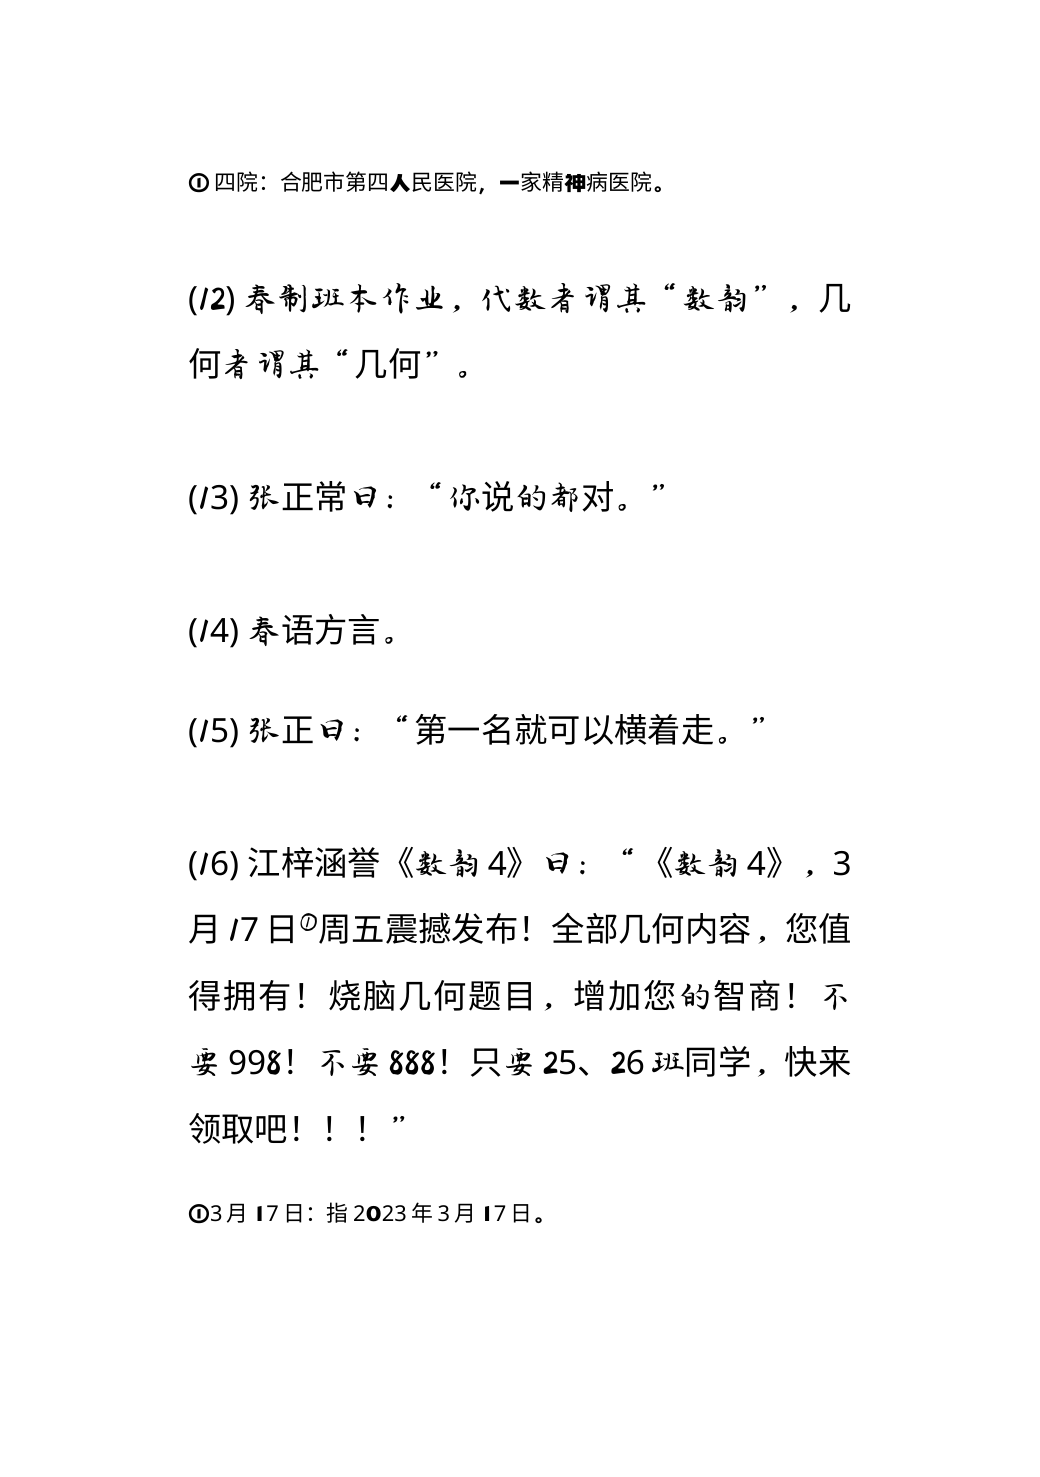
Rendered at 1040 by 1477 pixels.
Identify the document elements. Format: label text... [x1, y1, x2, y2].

text ①3月17日：指2023年3月17日。 [188, 1197, 852, 1230]
list 春语方言。 [188, 598, 852, 665]
list 张正曰：“第一名就可以横着走。” [188, 698, 852, 764]
text ①四院：合肥市第四人民医院，一家精神病医院。 [188, 166, 852, 200]
list 江梓涵誉《数韵4》曰：“《数韵4》，3月17日①周五震撼发布！全部几何内容，您值得拥有！烧脑几何题目，增加您的智商！不要998！不要888！只要25、26班同学，快来领取吧！！！” [188, 831, 852, 1163]
list 春制班本作业，代数者谓其“数韵”，几何者谓其“几何”。 [188, 266, 852, 399]
list 张正常曰：“你说的都对。” [188, 466, 852, 532]
